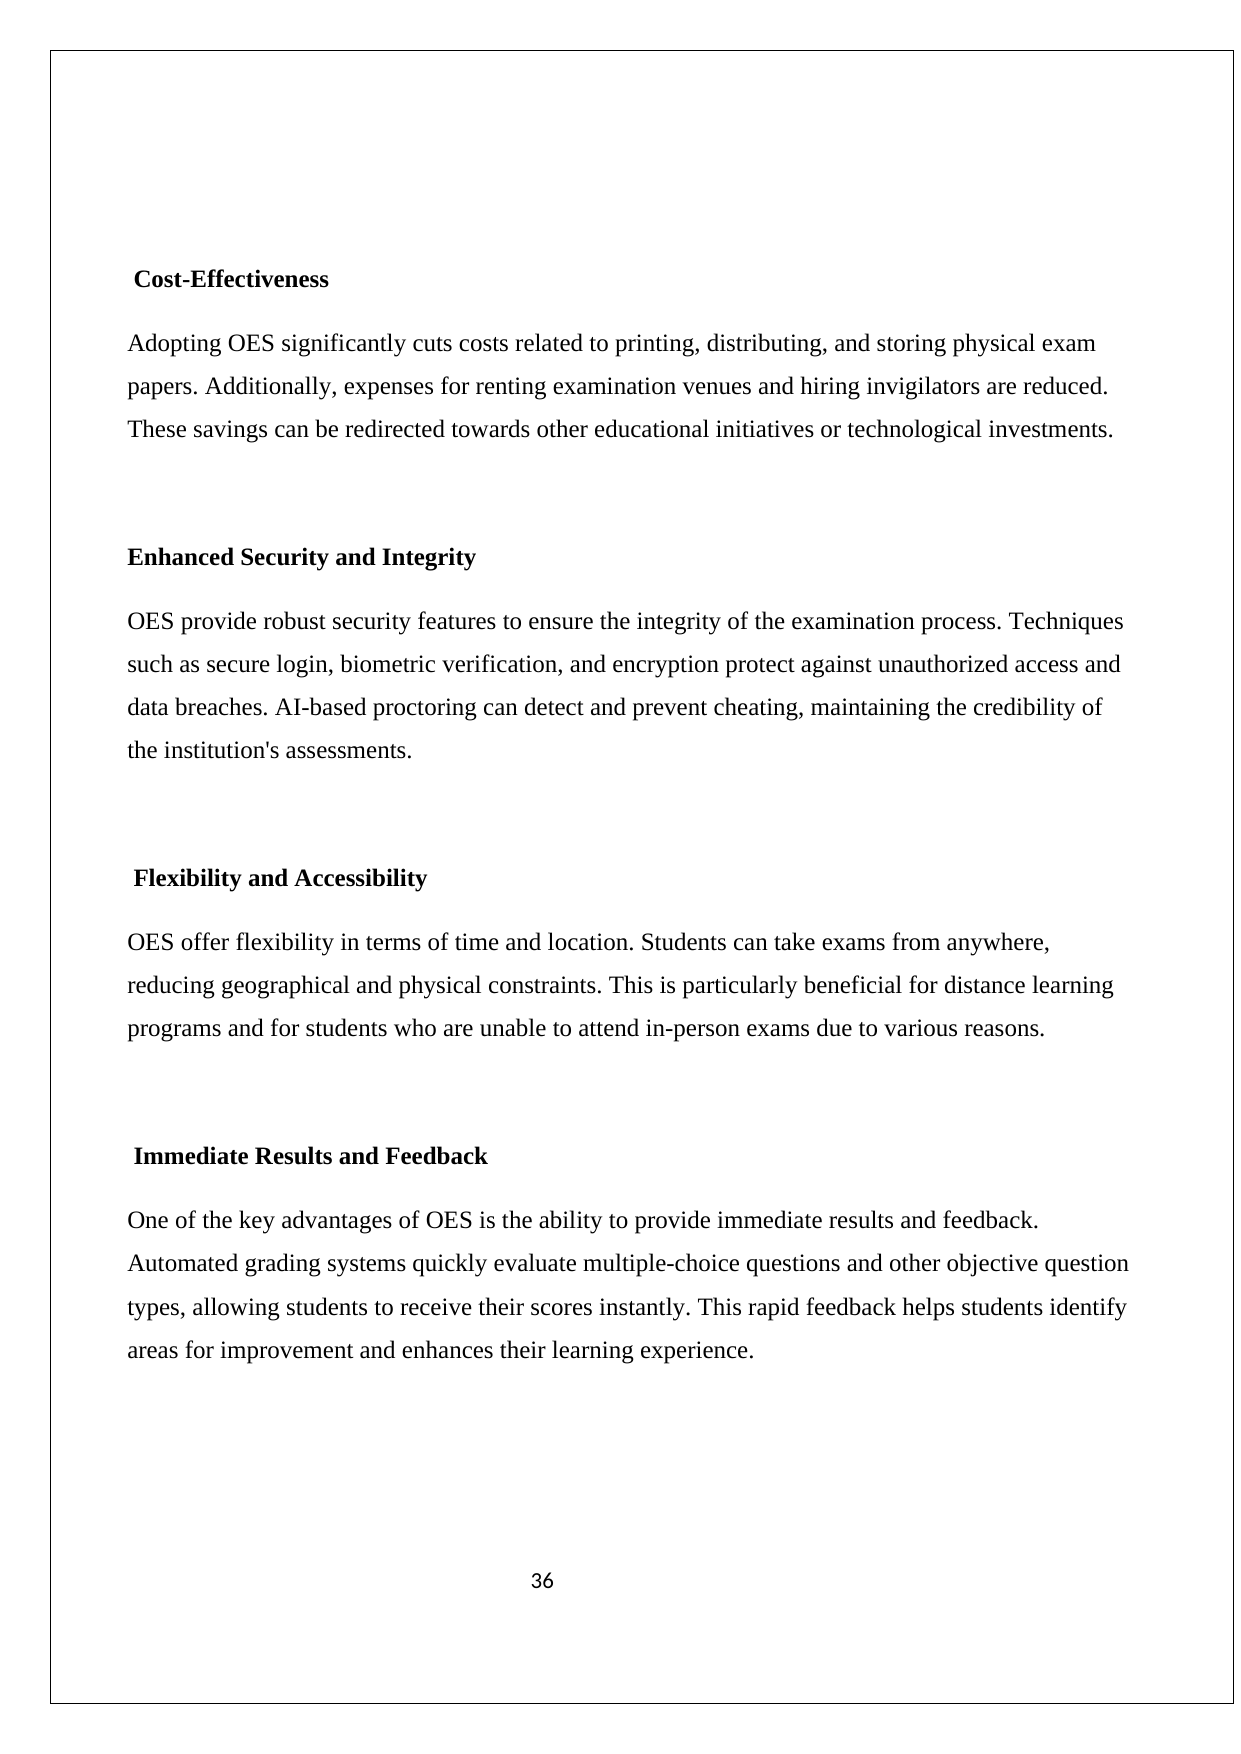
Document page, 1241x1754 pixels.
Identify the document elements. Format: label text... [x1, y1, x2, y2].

text Adopting OES significantly cuts costs related to printing, distributing, and storing physical exam papers. Additionally, expenses for renting examination venues and hiring invigilators are reduced. These savings can be redirected towards other educational initiatives or technological investments. [127, 328, 1139, 443]
text OES provide robust security features to ensure the integrity of the examination process. Techniques such as secure login, biometric verification, and encryption protect against unauthorized access and data breaches. AI-based proctoring can detect and prevent cheating, maintaining the credibility of the institution's assessments. [127, 606, 1139, 764]
text One of the key advantages of OES is the ability to provide immediate results and feedback. Automated grading systems quickly evaluate multiple-choice questions and other objective question types, allowing students to receive their scores instantly. This rapid feedback helps students identify areas for improvement and enhances their learning experience. [127, 1205, 1139, 1363]
text Immediate Results and Feedback [127, 1141, 1139, 1170]
text OES offer flexibility in terms of time and location. Students can take exams from anywhere, reducing geographical and physical constraints. This is particularly beneficial for distance learning programs and for students who are unable to attend in-person exams due to various reasons. [127, 927, 1139, 1042]
text Cost-Effectiveness [127, 264, 1139, 293]
text Flexibility and Accessibility [127, 863, 1139, 892]
text Enhanced Security and Integrity [127, 542, 1139, 571]
